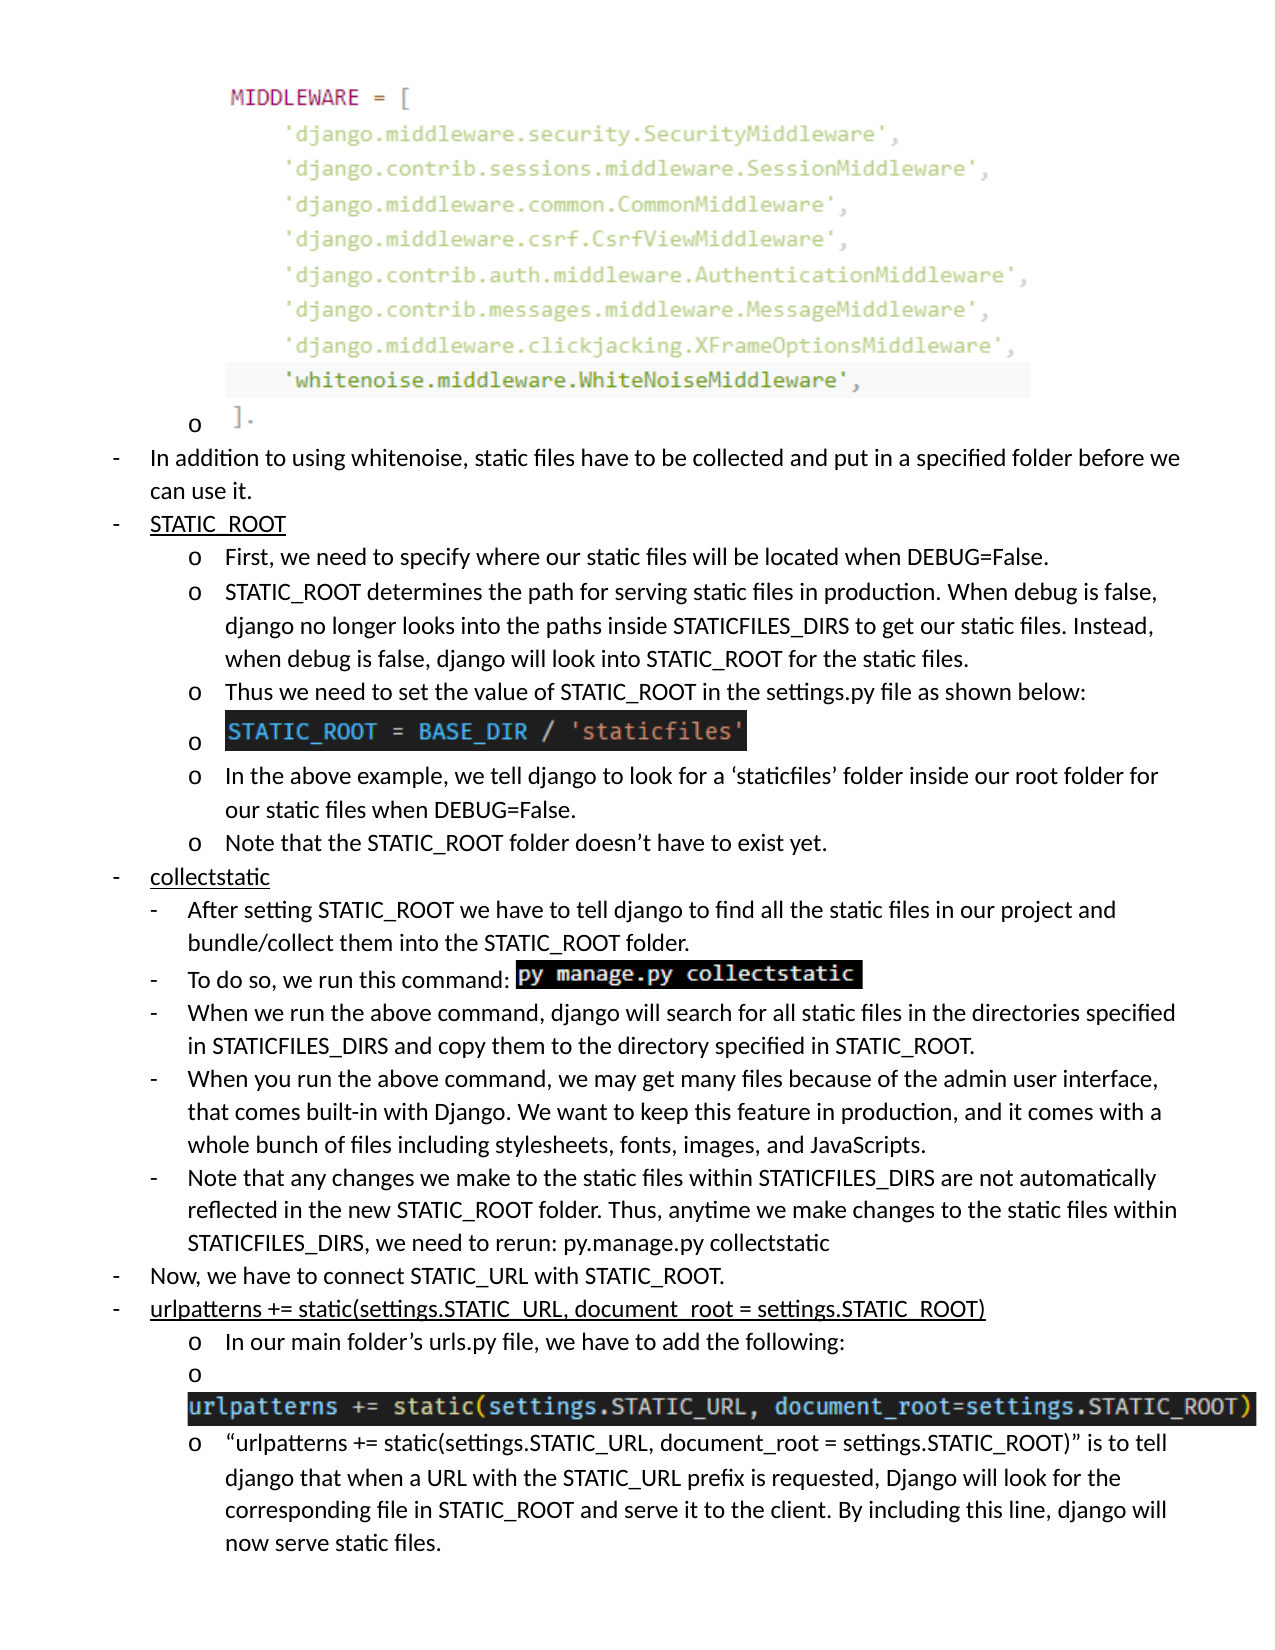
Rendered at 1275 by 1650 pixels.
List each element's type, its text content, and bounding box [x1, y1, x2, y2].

list When we run the above command, django will search for all static files in the directories specified in STATICFILES_DIRS and copy them to the directory specified in STATIC_ROOT. [150, 997, 1200, 1061]
list urlpatterns += static(settings.STATIC_URL, document_root = settings.STATIC_ROOT) [112, 1293, 1200, 1324]
picture [187, 1392, 1257, 1426]
list STATIC_ROOT [112, 508, 1200, 539]
list STATIC_ROOT determines the path for serving static files in production. When debug is false, django no longer looks into the paths inside STATICFILES_DIRS to get our static files. Instead, when debug is false, django will look into STATIC_ROOT for the static files. [187, 576, 1200, 673]
list After setting STATIC_ROOT we have to tell django to find all the static files in our project and bundle/collect them into the STATIC_ROOT folder. [150, 894, 1200, 958]
picture [225, 75, 1030, 433]
list Note that any changes we make to the static files within STATICFILES_DIRS are not automatically reflected in the new STATIC_ROOT folder. Thus, anytime we make changes to the static files within STATICFILES_DIRS, we need to rerun: py.manage.py collectstatic [150, 1162, 1200, 1258]
list In our main folder’s urls.py file, we have to add the following: [187, 1326, 1200, 1358]
list Note that the STATIC_ROOT folder doesn’t have to exist yet. [187, 827, 1200, 859]
list Thus we need to set the value of STATIC_ROOT in the settings.py file as shown below: [187, 676, 1200, 707]
picture [225, 710, 747, 751]
list “urlpatterns += static(settings.STATIC_URL, document_root = settings.STATIC_ROOT)” is to tell django that when a URL with the STATIC_URL prefix is requested, Django will look for the corresponding file in STATIC_ROOT and serve it to the client. By including this line, django will now serve static files. [187, 1427, 1200, 1558]
list In addition to using whitenoise, static files have to be collected and put in a specified folder before we can use it. [112, 443, 1200, 506]
list collectstatic [112, 862, 1200, 892]
list When you run the above command, we may get many files because of the admin user interface, that comes built-in with Django. We want to keep this feature in production, and it comes with a whole bunch of files including stylesheets, fonts, images, and JavaScripts. [150, 1063, 1200, 1159]
picture [515, 960, 863, 989]
list In the above example, we tell django to look for a ‘staticfiles’ folder inside our root folder for our static files when DEBUG=False. [187, 760, 1200, 825]
list First, we need to specify where our static files will be located when DEBUG=False. [187, 541, 1200, 573]
list Now, we have to connect STATIC_URL with STATIC_ROOT. [112, 1260, 1200, 1291]
